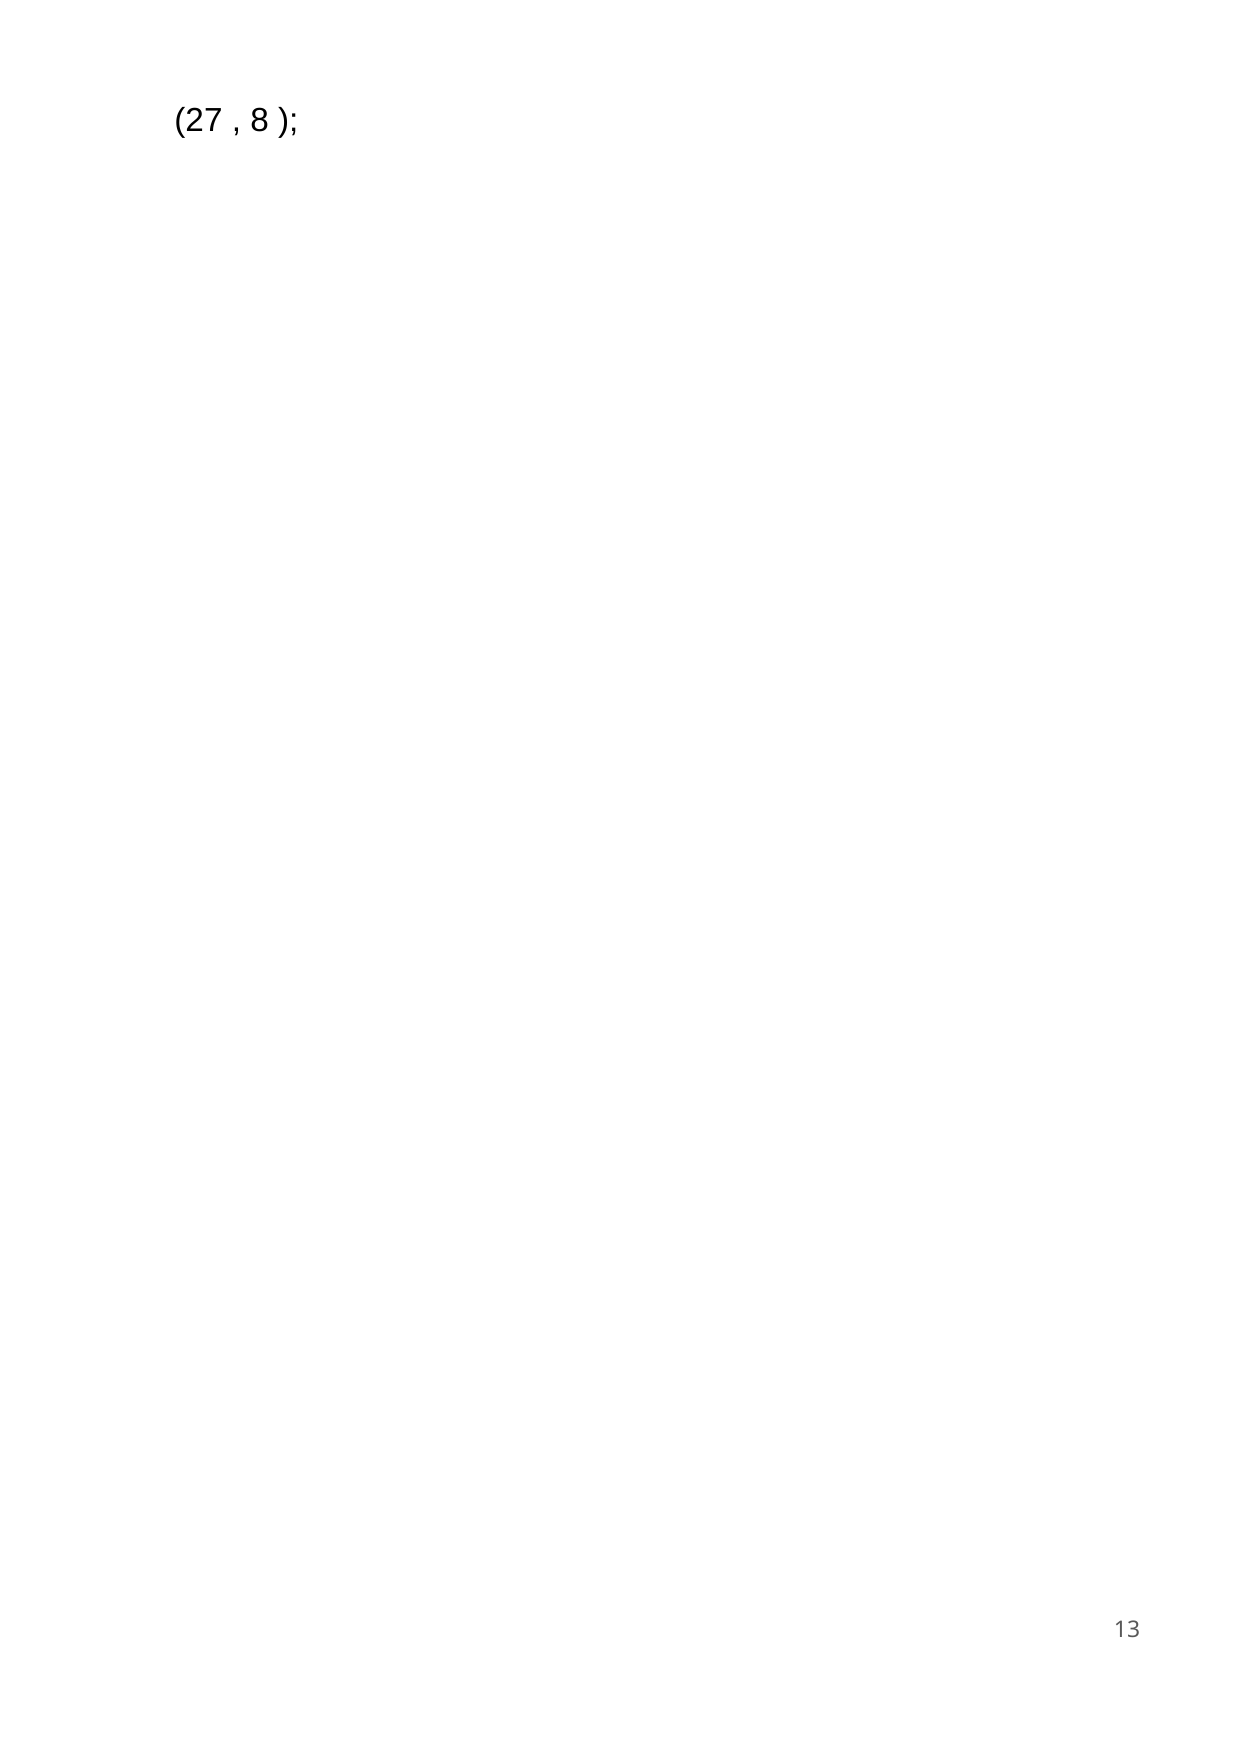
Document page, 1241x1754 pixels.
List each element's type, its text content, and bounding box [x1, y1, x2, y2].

text (27 , 8 ); [100, 100, 1140, 139]
